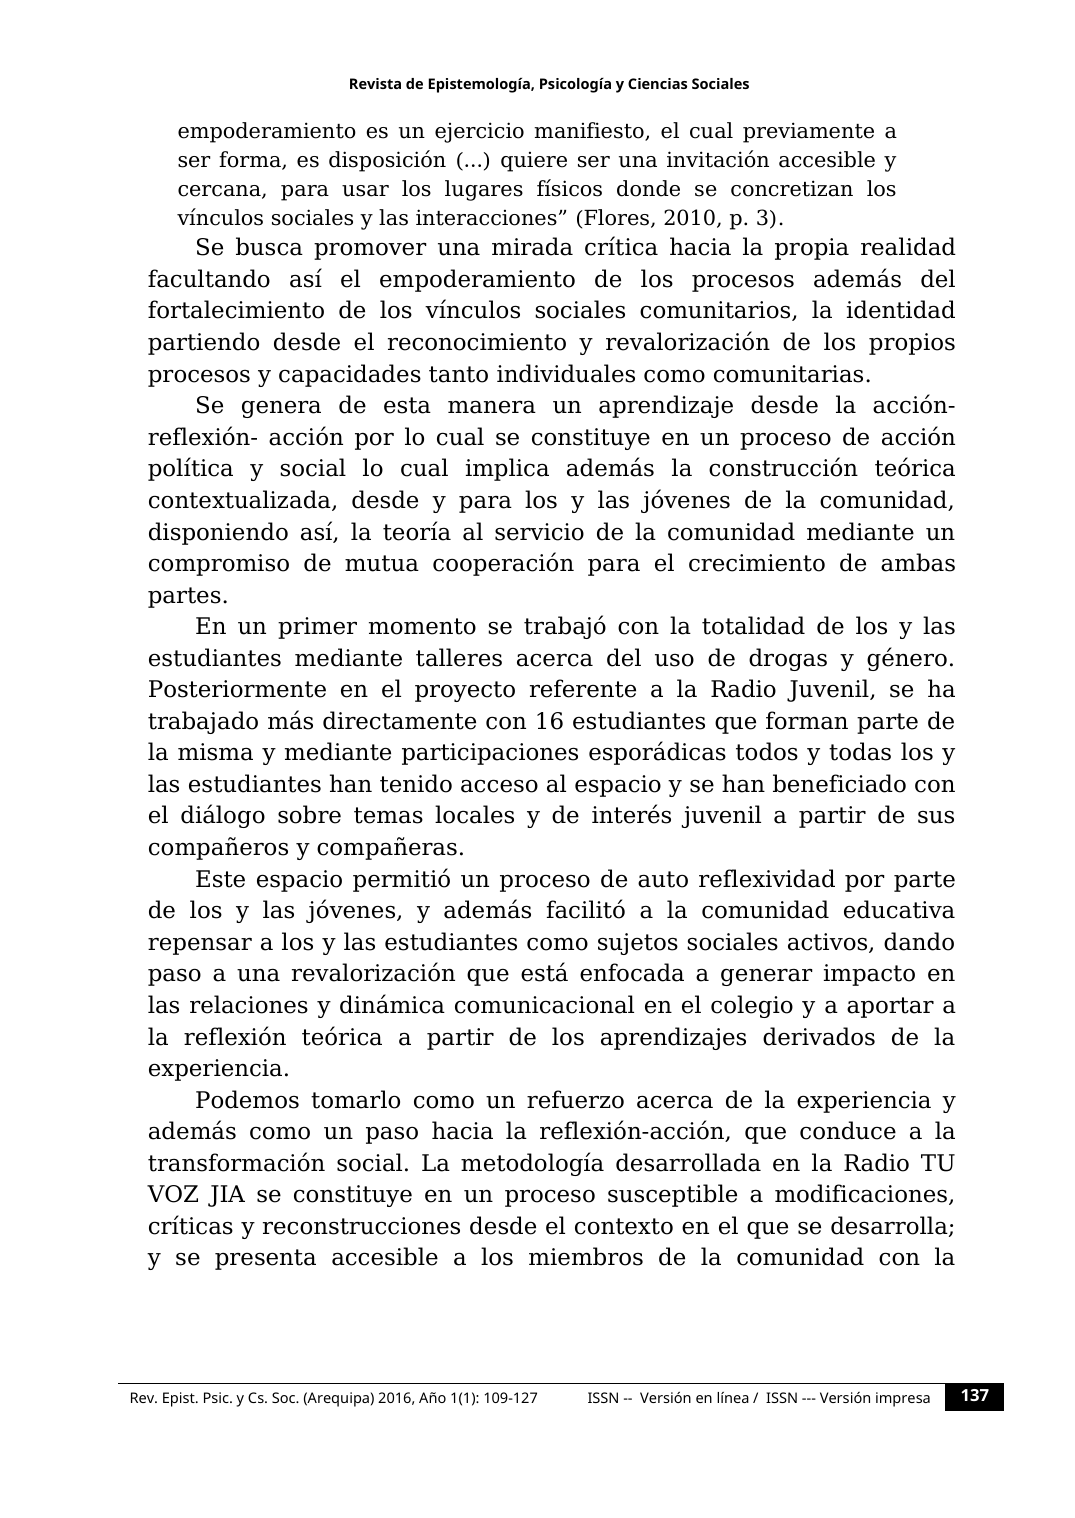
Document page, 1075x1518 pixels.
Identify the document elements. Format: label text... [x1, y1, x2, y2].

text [148, 1085, 957, 1271]
text Este espacio permitió un proceso de auto reflexividad por parte de los y las jóvenes, y además facilitó a la comunidad educativa repensar a los y las estudiantes como sujetos sociales activos, dando paso a una revalorización que está enfocada a generar impacto en las relaciones y dinámica comunicacional en el colegio y a aportar a la reflexión teórica a partir de los aprendizajes derivados de la experiencia. [148, 864, 957, 1081]
text Se genera de esta manera un aprendizaje desde la acción-reflexión- acción por lo cual se constituye en un proceso de acción política y social lo cual implica además la construcción teórica contextualizada, desde y para los y las jóvenes de la comunidad, disponiendo así, la teoría al servicio de la comunidad mediante un compromiso de mutua cooperación para el crecimiento de ambas partes. [148, 391, 957, 608]
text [148, 118, 898, 229]
text En un primer momento se trabajó con la totalidad de los y las estudiantes mediante talleres acerca del uso de drogas y género. Posteriormente en el proyecto referente a la Radio Juvenil, se ha trabajado más directamente con 16 estudiantes que forman parte de la misma y mediante participaciones esporádicas todos y todas los y las estudiantes han tenido acceso al espacio y se han beneficiado con el diálogo sobre temas locales y de interés juvenil a partir de sus compañeros y compañeras. [148, 612, 957, 860]
text Se busca promover una mirada crítica hacia la propia realidad facultando así el empoderamiento de los procesos además del fortalecimiento de los vínculos sociales comunitarios, la identidad partiendo desde el reconocimiento y revalorización de los propios procesos y capacidades tanto individuales como comunitarias. [148, 233, 957, 387]
